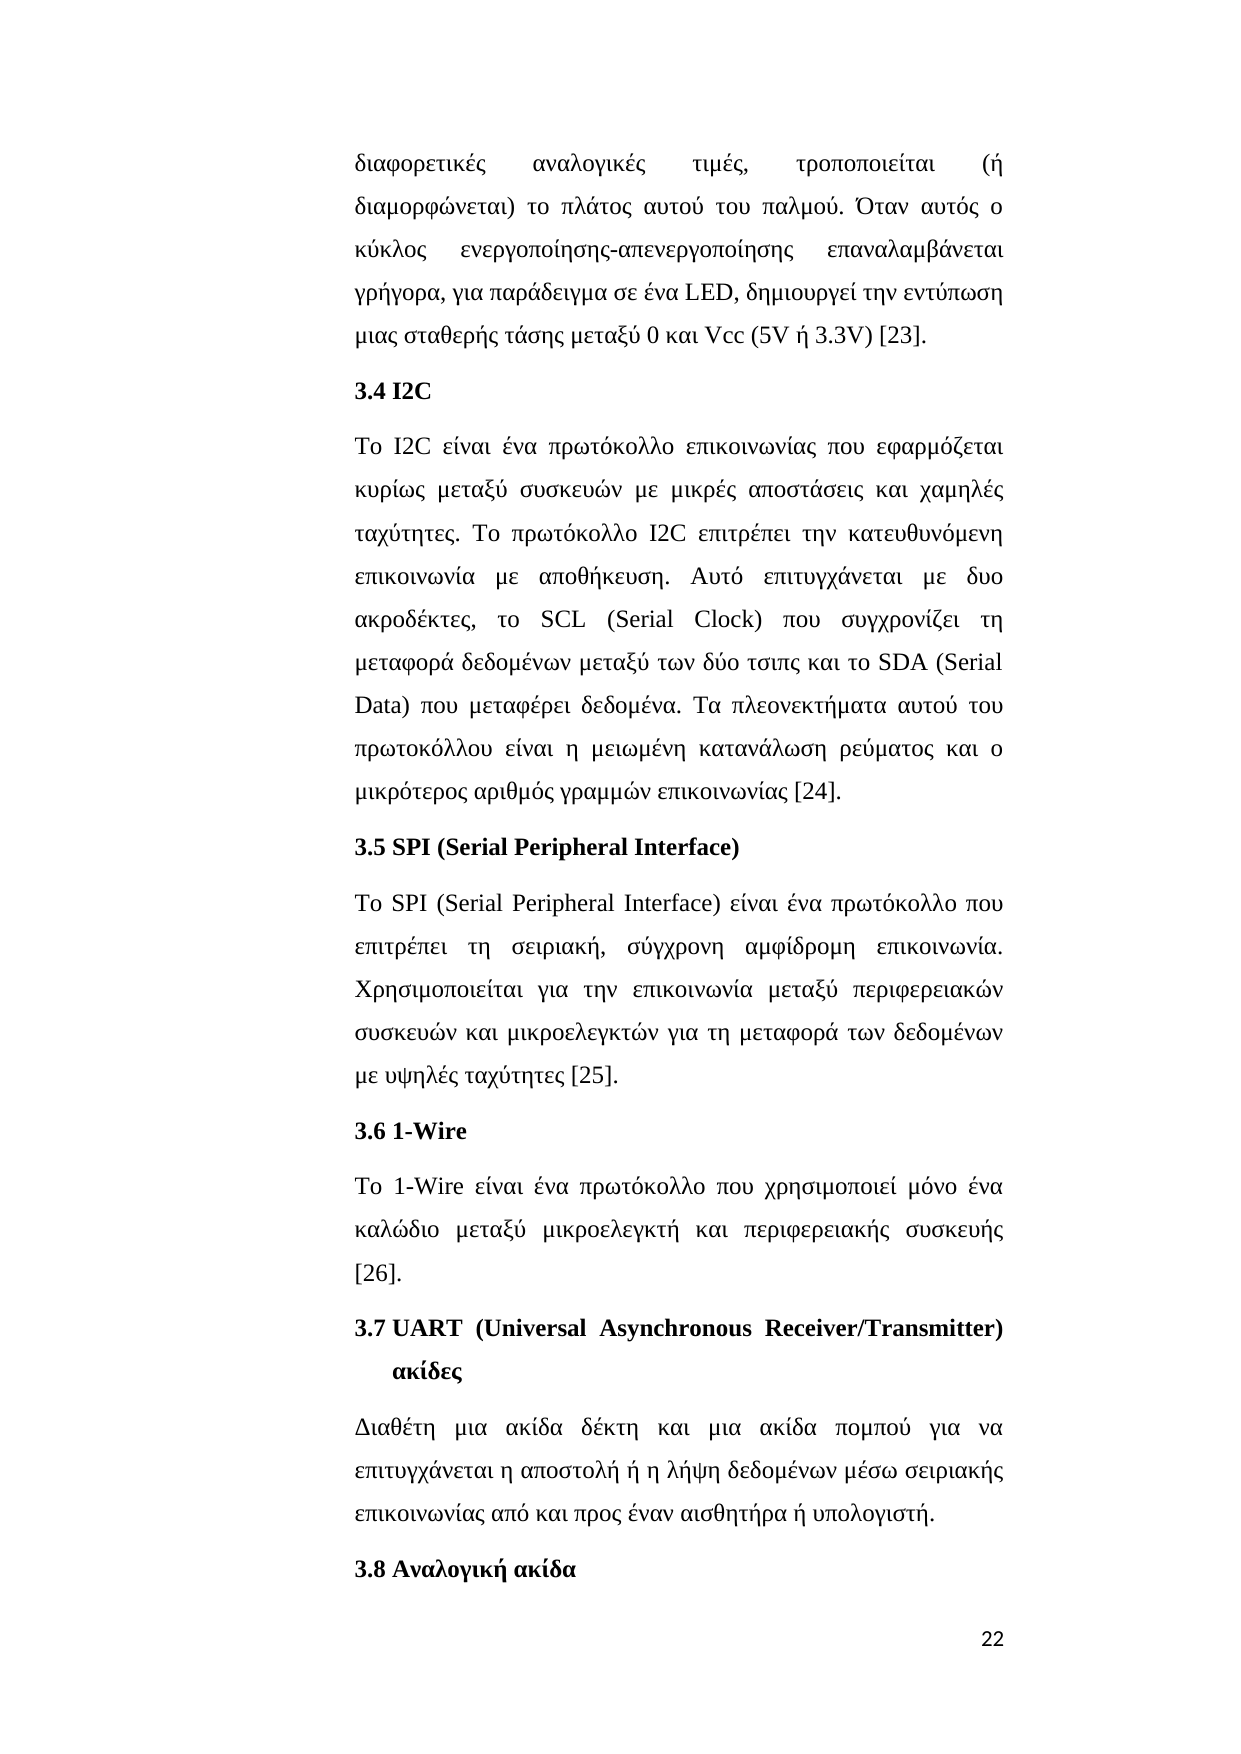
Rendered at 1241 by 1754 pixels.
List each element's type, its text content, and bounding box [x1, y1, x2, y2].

subtitle 1-Wire [354, 1116, 1004, 1144]
subtitle UART (Universal Asynchronous Receiver/Transmitter) ακίδες [354, 1313, 1004, 1385]
subtitle SPI (Serial Peripheral Interface) [354, 832, 1004, 861]
subtitle I2C [354, 376, 1004, 404]
text Το SPI (Serial Peripheral Interface) είναι ένα πρωτόκολλο που επιτρέπει τη σειριακή, σύγχρονη αμφίδρομη επικοινωνία. Χρησιμοποιείται για την επικοινωνία μεταξύ περιφερειακών συσκευών και μικροελεγκτών για τη μεταφορά των δεδομένων με υψηλές ταχύτητες [25]. [354, 888, 1004, 1089]
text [354, 148, 1004, 349]
subtitle Αναλογική ακίδα [354, 1554, 1004, 1583]
text Διαθέτη μια ακίδα δέκτη και μια ακίδα πομπού για να επιτυγχάνεται η αποστολή ή η λήψη δεδομένων μέσω σειριακής επικοινωνίας από και προς έναν αισθητήρα ή υπολογιστή. [354, 1412, 1004, 1527]
text To 1-Wire είναι ένα πρωτόκολλο που χρησιμοποιεί μόνο ένα καλώδιο μεταξύ μικροελεγκτή και περιφερειακής συσκευής [26]. [354, 1171, 1004, 1286]
text Το I2C είναι ένα πρωτόκολλο επικοινωνίας που εφαρμόζεται κυρίως μεταξύ συσκευών με μικρές αποστάσεις και χαμηλές ταχύτητες. Το πρωτόκολλο I2C επιτρέπει την κατευθυνόμενη επικοινωνία με αποθήκευση. Αυτό επιτυγχάνεται με δυο ακροδέκτες, το SCL (Serial Clock) που συγχρονίζει τη μεταφορά δεδομένων μεταξύ των δύο τσιπς και το SDA (Serial Data) που μεταφέρει δεδομένα. Τα πλεονεκτήματα αυτού του πρωτοκόλλου είναι η μειωμένη κατανάλωση ρεύματος και ο μικρότερος αριθμός γραμμών επικοινωνίας [24]. [354, 431, 1004, 805]
